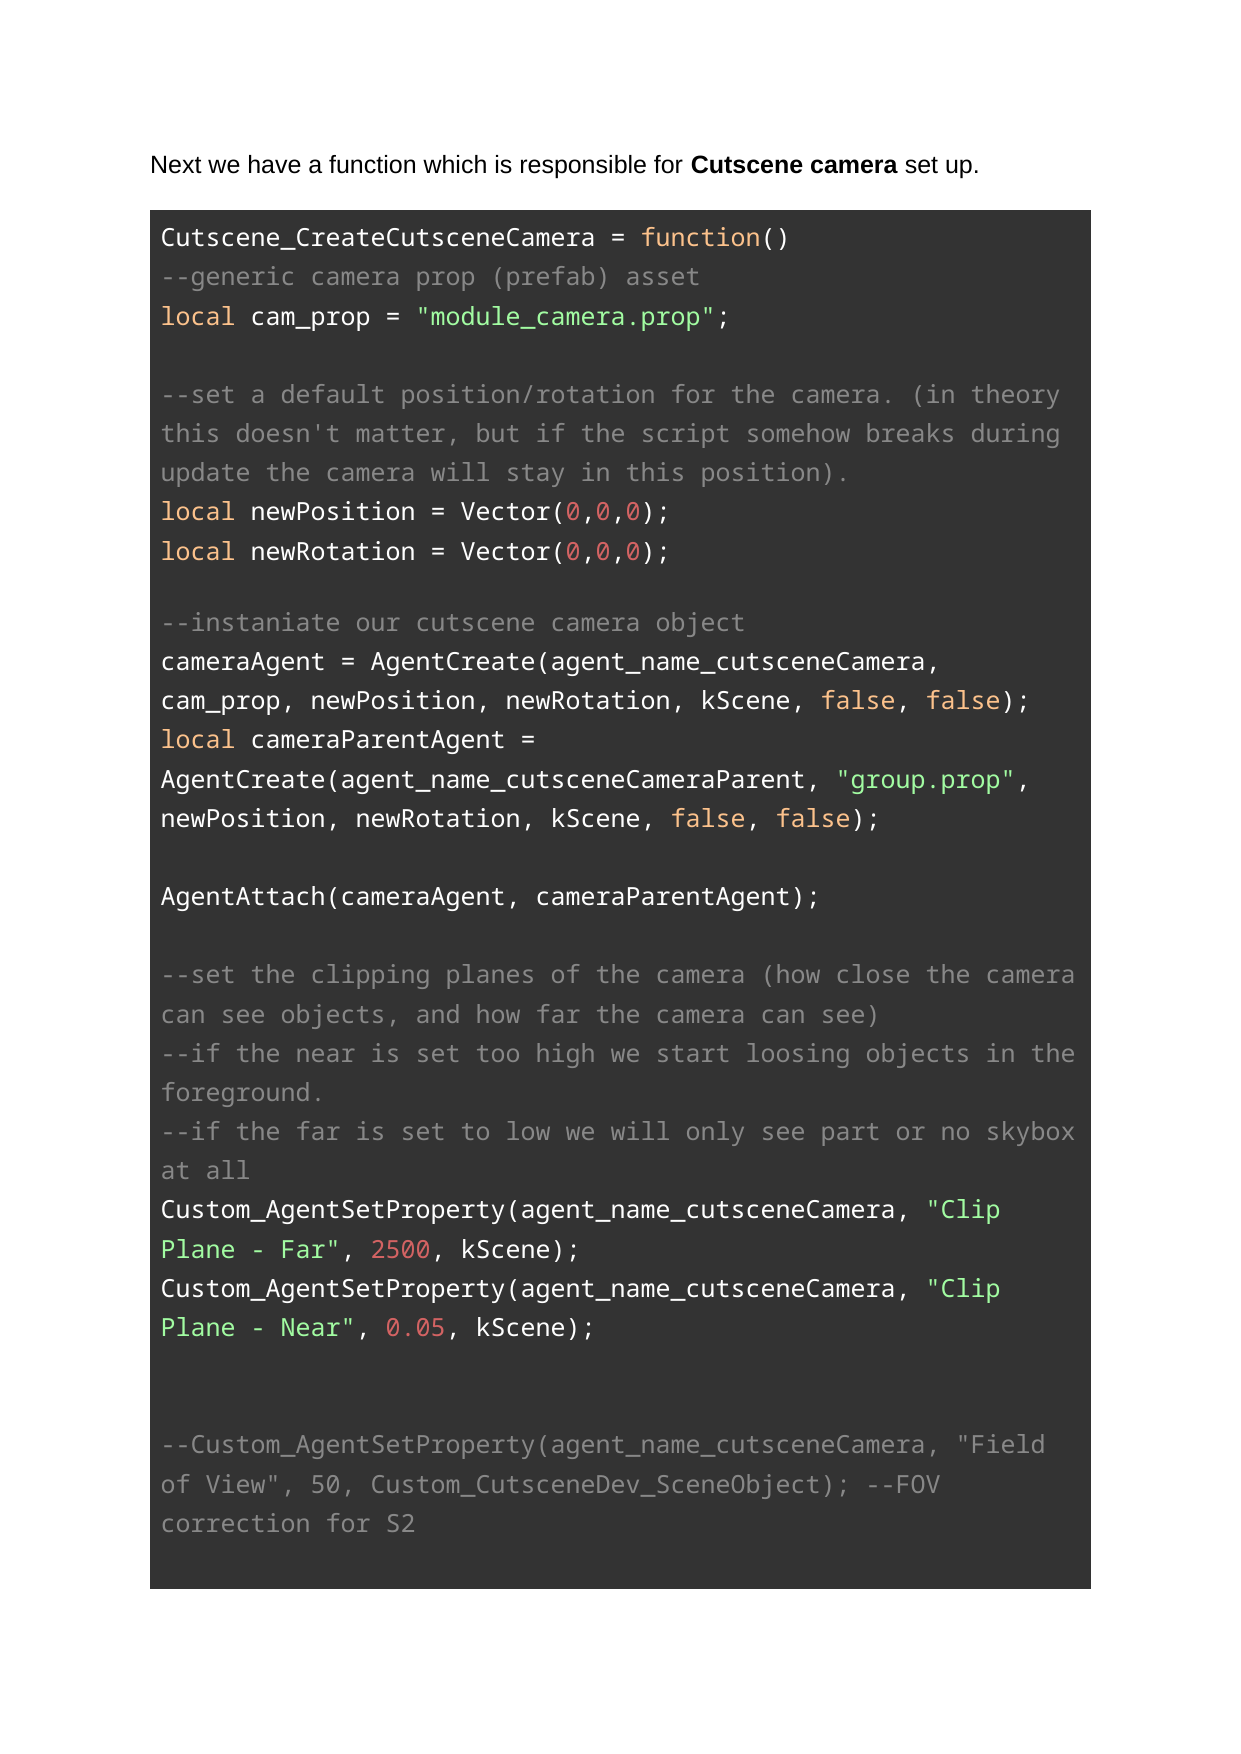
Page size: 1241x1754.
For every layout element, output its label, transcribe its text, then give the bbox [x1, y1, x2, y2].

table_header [150, 210, 1091, 1589]
text Next we have a function which is responsible for Cutscene camera set up. [150, 150, 1090, 179]
